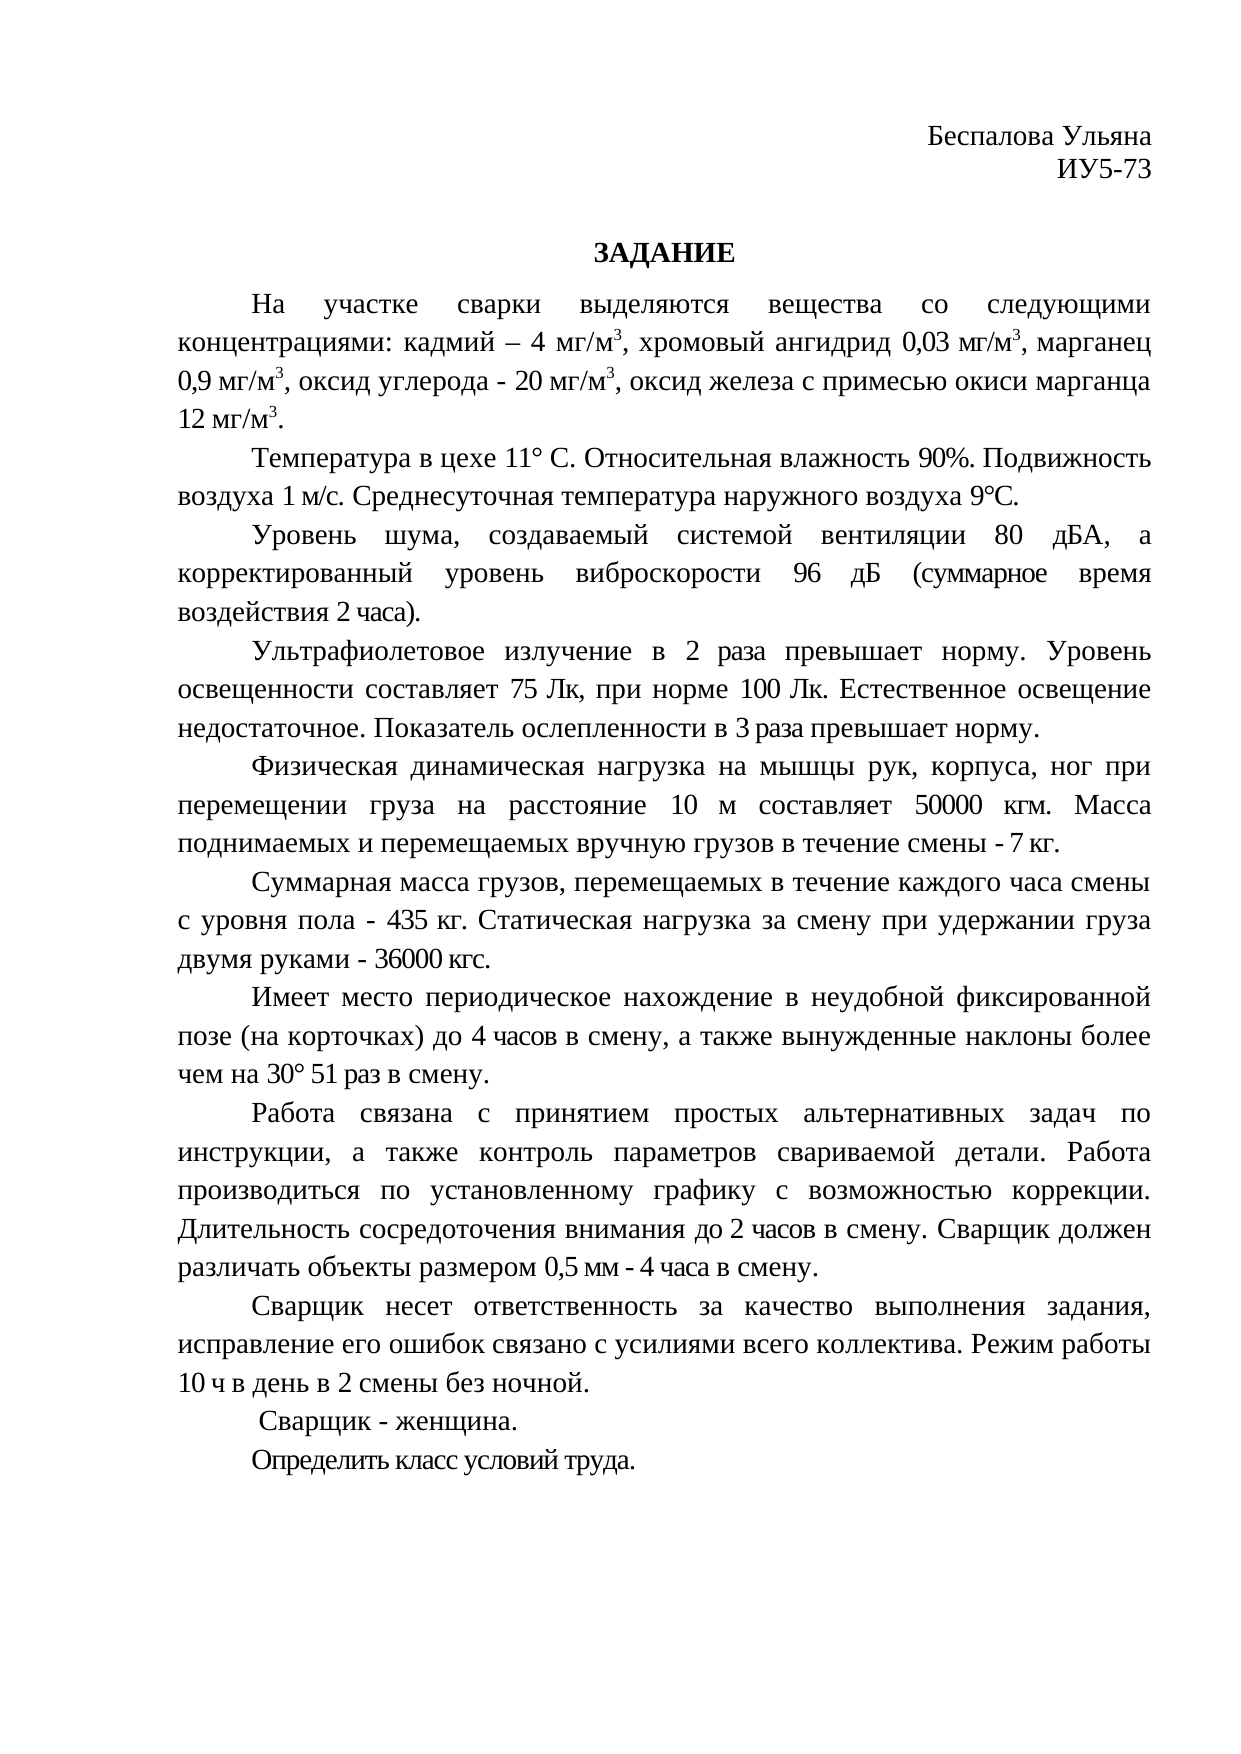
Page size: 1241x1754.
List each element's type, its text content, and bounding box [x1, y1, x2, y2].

text Определить класс условий труда. [177, 1442, 1152, 1476]
text Уровень шума, создаваемый системой вентиляции 80 дБА, а корректированный уровень виброскорости 96 дБ (суммарное время воздействия 2 часа). [177, 517, 1152, 628]
text ЗАДАНИЕ [177, 236, 1152, 269]
text Суммарная масса грузов, перемещаемых в течение каждого часа смены с уровня пола - 435 кг. Статическая нагрузка за смену при удержании груза двумя руками - 36000 кгс. [177, 864, 1152, 974]
text Работа связана с принятием простых альтернативных задач по инструкции, а также контроль параметров свариваемой детали. Работа производиться по установленному графику с возможностью коррекции. Длительность сосредоточения внимания до 2 часов в смену. Сварщик должен различать объекты размером 0,5 мм - 4 часа в смену. [177, 1095, 1152, 1283]
text Беспалова Ульяна [177, 118, 1152, 152]
text На участке сварки выделяются вещества со следующими концентрациями: кадмий – 4 мг/м3, хромовый ангидрид 0,03 мг/м3, марганец 0,9 мг/м3, оксид углерода - 20 мг/м3, оксид железа с примесью окиси марганца 12 мг/м3. [177, 286, 1152, 435]
text Имеет место периодическое нахождение в неудобной фиксированной позе (на корточках) до 4 часов в смену, а также вынужденные наклоны более чем на 30° 51 раз в смену. [177, 979, 1152, 1090]
text ИУ5-73 [177, 152, 1152, 185]
text Физическая динамическая нагрузка на мышцы рук, корпуса, ног при перемещении груза на расстояние 10 м составляет 50000 кгм. Масса поднимаемых и перемещаемых вручную грузов в течение смены - 7 кг. [177, 748, 1152, 859]
text Температура в цехе 11° С. Относительная влажность 90%. Подвижность воздуха 1 м/с. Среднесуточная температура наружного воздуха 9°С. [177, 440, 1152, 512]
text Сварщик - женщина. [177, 1403, 1152, 1437]
text Ультрафиолетовое излучение в 2 раза превышает норму. Уровень освещенности составляет 75 Лк, при норме 100 Лк. Естественное освещение недостаточное. Показатель ослепленности в 3 раза превышает норму. [177, 633, 1152, 743]
text Сварщик несет ответственность за качество выполнения задания, исправление его ошибок связано с усилиями всего коллектива. Режим работы 10 ч в день в 2 смены без ночной. [177, 1288, 1152, 1398]
